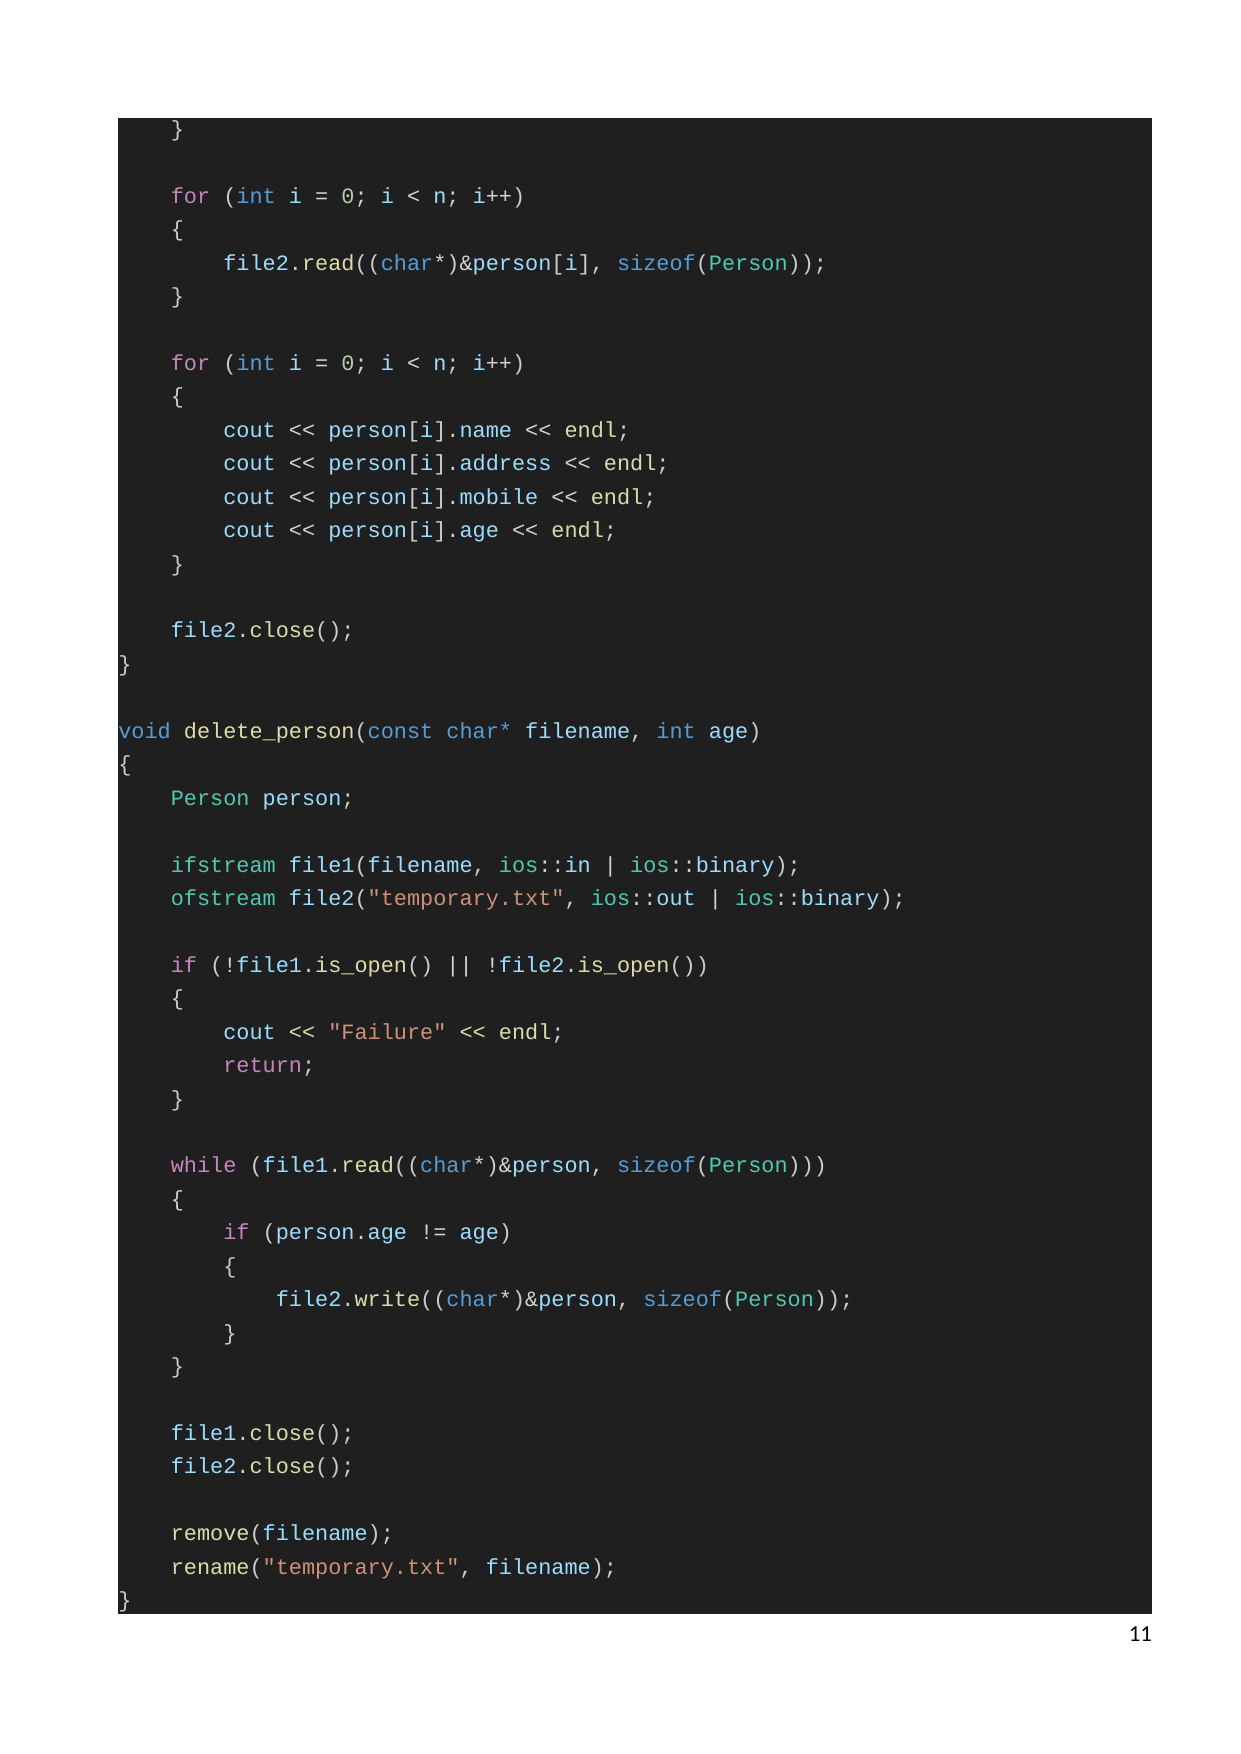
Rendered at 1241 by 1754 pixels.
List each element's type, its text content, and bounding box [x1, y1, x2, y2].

text file2.read((char*)&person[i], sizeof(Person)); [118, 252, 1152, 277]
text { [118, 753, 1152, 778]
text file2.close(); [118, 620, 1152, 644]
text return; [118, 1054, 1152, 1079]
text Person person; [118, 787, 1152, 812]
text file1.close(); [118, 1422, 1152, 1447]
text { [118, 1255, 1152, 1280]
text void delete_person(const char* filename, int age) [118, 720, 1152, 745]
text } [118, 1088, 1152, 1113]
text if (!file1.is_open() || !file2.is_open()) [118, 954, 1152, 979]
text } [118, 1322, 1152, 1347]
text ofstream file2("temporary.txt", ios::out | ios::binary); [118, 887, 1152, 912]
text cout << "Failure" << endl; [118, 1021, 1152, 1046]
text for (int i = 0; i < n; i++) [118, 185, 1152, 210]
text while (file1.read((char*)&person, sizeof(Person))) [118, 1155, 1152, 1179]
text cout << person[i].address << endl; [118, 452, 1152, 477]
text for (int i = 0; i < n; i++) [118, 352, 1152, 377]
text remove(filename); [118, 1522, 1152, 1547]
text file2.close(); [118, 1456, 1152, 1480]
text } [118, 1589, 1152, 1614]
text file2.write((char*)&person, sizeof(Person)); [118, 1288, 1152, 1313]
text rename("temporary.txt", filename); [118, 1556, 1152, 1581]
text } [118, 653, 1152, 678]
text cout << person[i].name << endl; [118, 419, 1152, 444]
text if (person.age != age) [118, 1222, 1152, 1246]
text cout << person[i].age << endl; [118, 519, 1152, 544]
text } [118, 285, 1152, 310]
text { [118, 987, 1152, 1012]
text } [118, 553, 1152, 578]
text { [118, 386, 1152, 410]
text cout << person[i].mobile << endl; [118, 486, 1152, 511]
text { [118, 218, 1152, 243]
text ifstream file1(filename, ios::in | ios::binary); [118, 854, 1152, 878]
text { [118, 1188, 1152, 1213]
text } [118, 118, 1152, 143]
text } [118, 1355, 1152, 1380]
